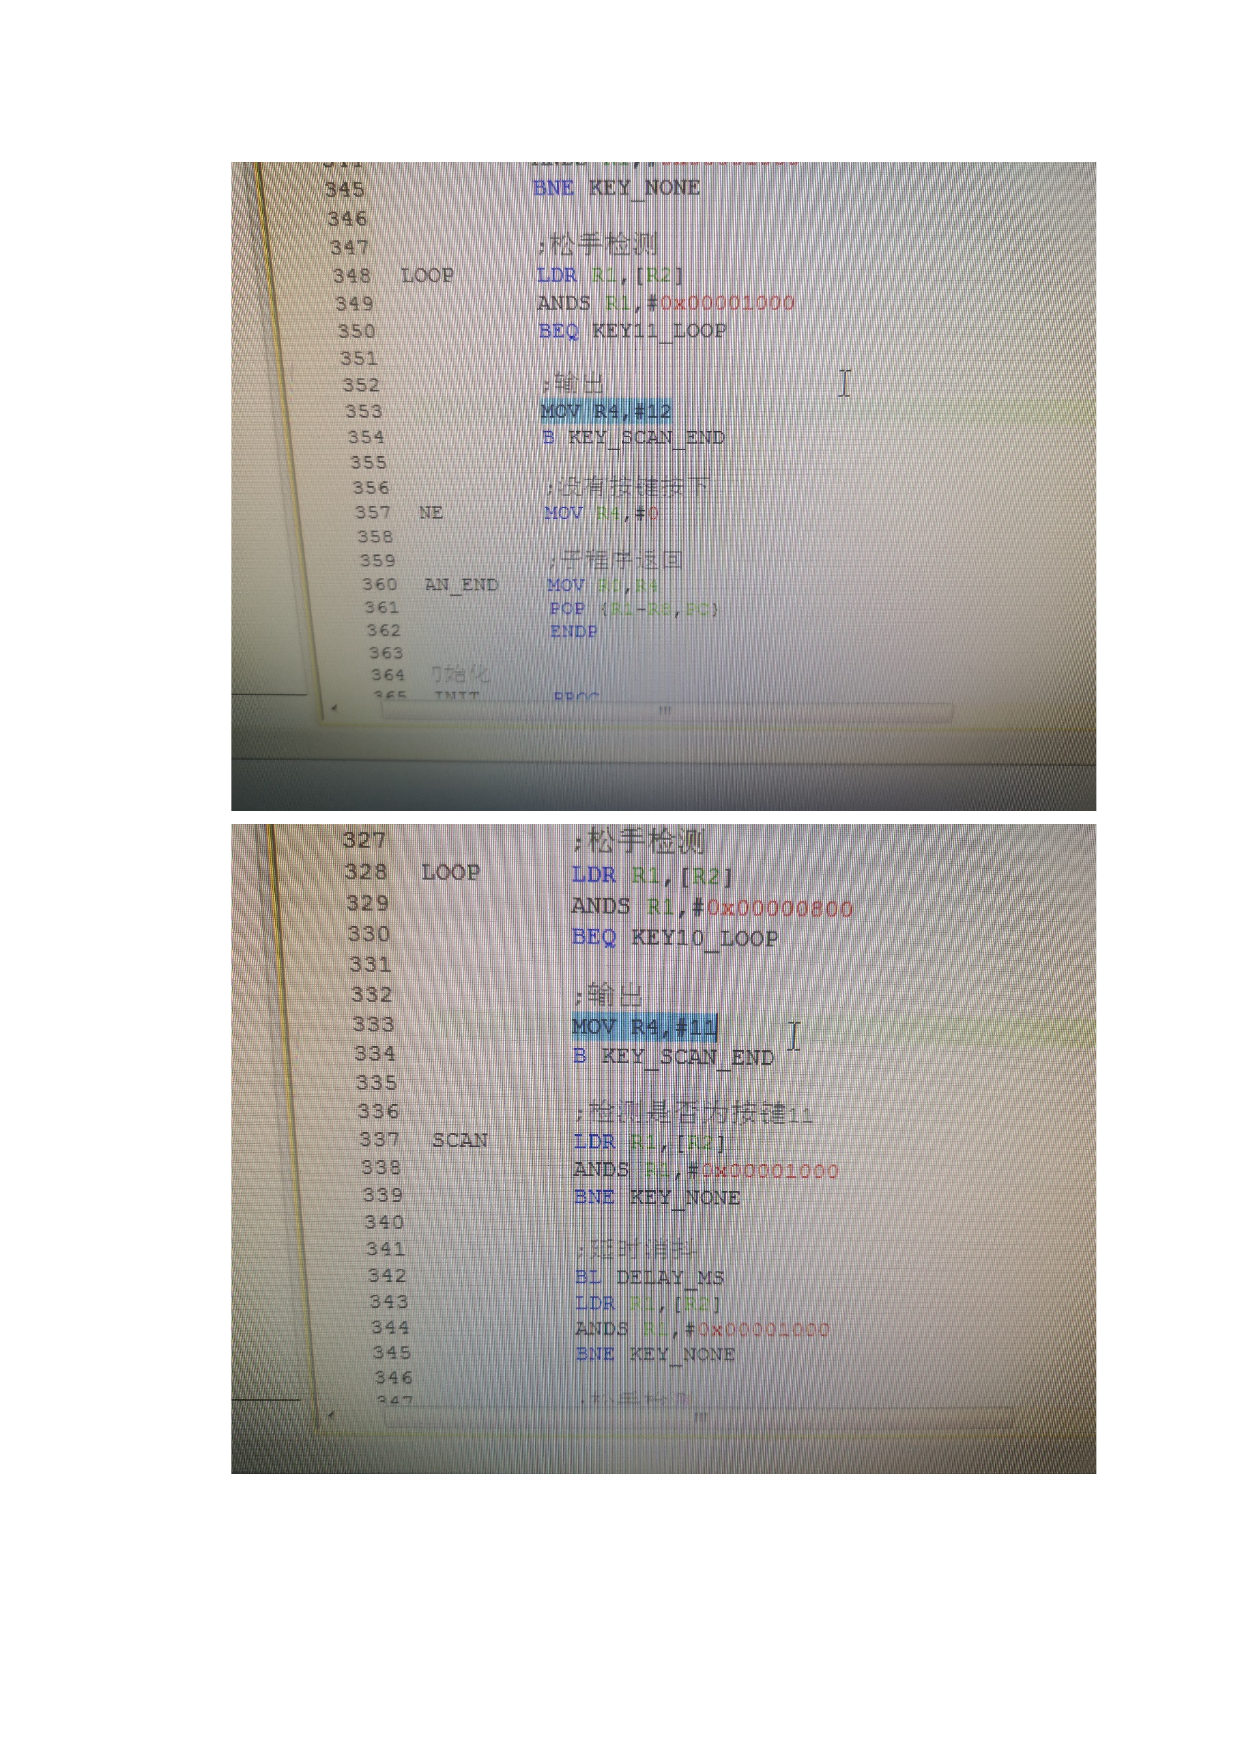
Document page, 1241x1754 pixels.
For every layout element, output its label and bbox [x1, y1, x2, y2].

picture [231, 162, 1097, 811]
picture [231, 824, 1097, 1474]
